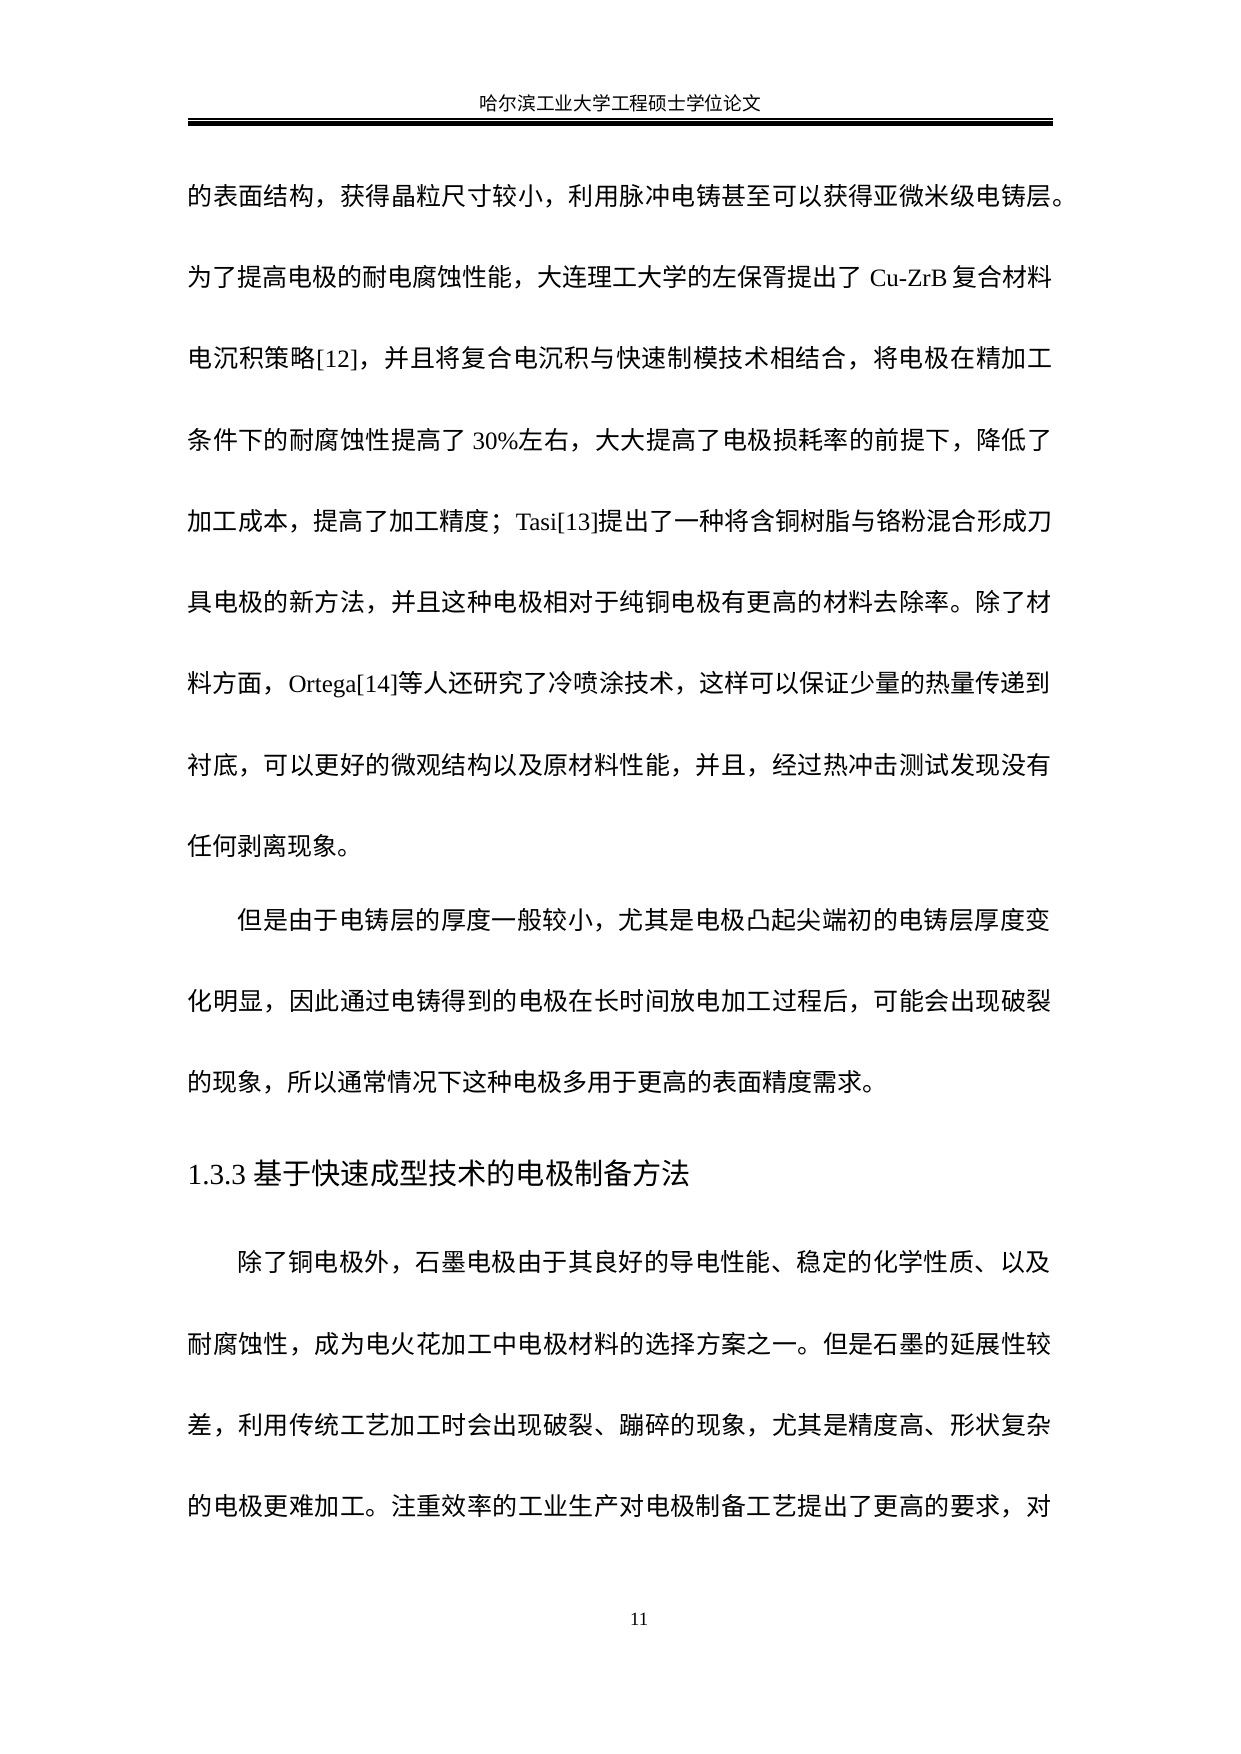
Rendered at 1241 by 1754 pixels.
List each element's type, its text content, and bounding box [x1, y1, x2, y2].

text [187, 1228, 1053, 1537]
text 但是由于电铸层的厚度一般较小，尤其是电极凸起尖端初的电铸层厚度变化明显，因此通过电铸得到的电极在长时间放电加工过程后，可能会出现破裂的现象，所以通常情况下这种电极多用于更高的表面精度需求。 [187, 886, 1053, 1113]
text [187, 162, 1053, 877]
subtitle 基于快速成型技术的电极制备方法 [187, 1139, 1053, 1204]
